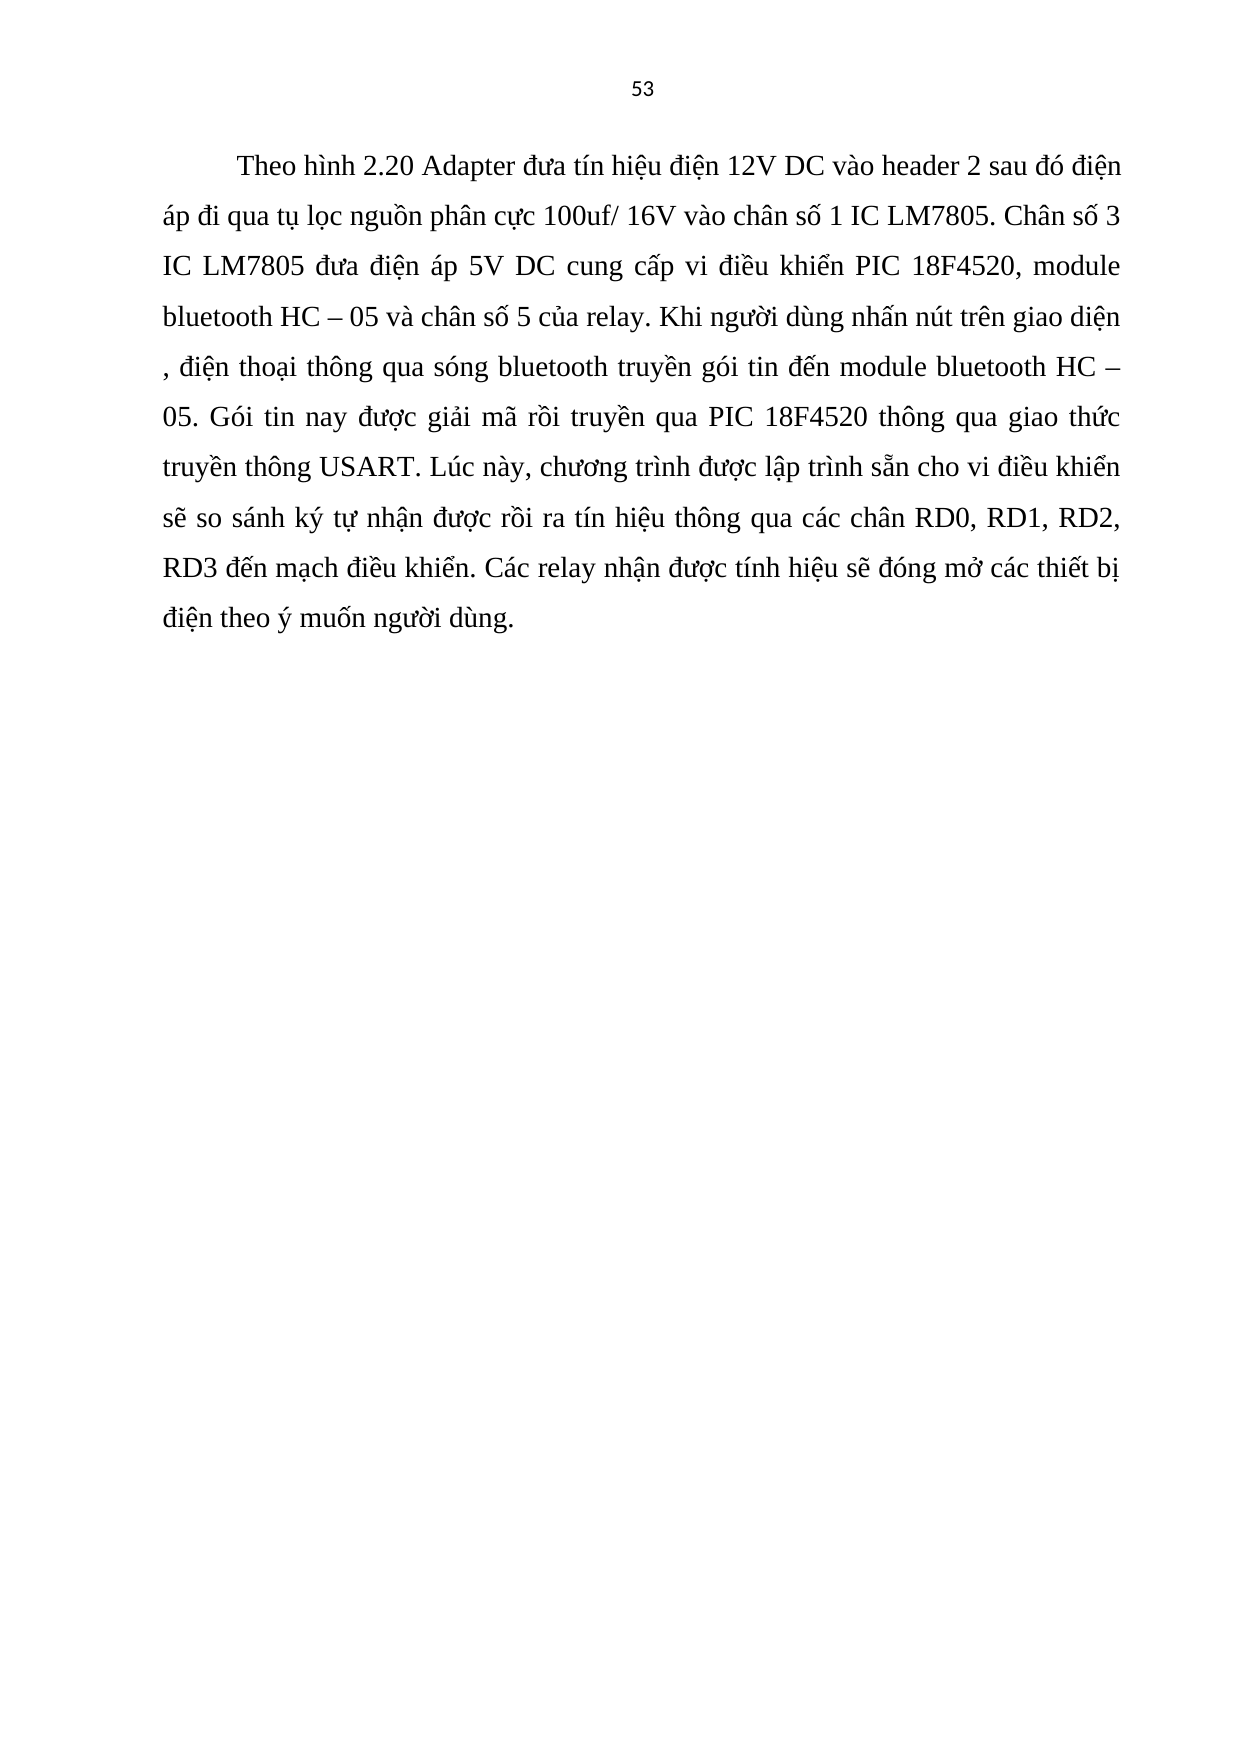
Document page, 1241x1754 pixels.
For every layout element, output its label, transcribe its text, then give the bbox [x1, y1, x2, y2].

text Theo hình 2.20 Adapter đưa tín hiệu điện 12V DC vào header 2 sau đó điện áp đi qua tụ lọc nguồn phân cực 100uf/ 16V vào chân số 1 IC LM7805. Chân số 3 IC LM7805 đưa điện áp 5V DC cung cấp vi điều khiển PIC 18F4520, module bluetooth HC – 05 và chân số 5 của relay. Khi người dùng nhấn nút trên giao diện , điện thoại thông qua sóng bluetooth truyền gói tin đến module bluetooth HC – 05. Gói tin nay được giải mã rồi truyền qua PIC 18F4520 thông qua giao thức truyền thông USART. Lúc này, chương trình được lập trình sẵn cho vi điều khiển sẽ so sánh ký tự nhận được rồi ra tín hiệu thông qua các chân RD0, RD1, RD2, RD3 đến mạch điều khiển. Các relay nhận được tính hiệu sẽ đóng mở các thiết bị điện theo ý muốn người dùng. [162, 464, 1122, 634]
text Theo hình 2.20 Adapter đưa tín hiệu điện 12V DC vào header 2 sau đó điện áp đi qua tụ lọc nguồn phân cực 100uf/ 16V vào chân số 1 IC LM7805. Chân số 3 IC LM7805 đưa điện áp 5V DC cung cấp vi điều khiển PIC 18F4520, module bluetooth HC – 05 và chân số 5 của relay. Khi người dùng nhấn nút trên giao diện , điện thoại thông qua sóng bluetooth truyền gói tin đến module bluetooth HC – 05. Gói tin nay được giải mã rồi truyền qua PIC 18F4520 thông qua giao thức truyền thông USART. Lúc này, chương trình được lập trình sẵn cho vi điều khiển sẽ so sánh ký tự nhận được rồi ra tín hiệu thông qua các chân RD0, RD1, RD2, RD3 đến mạch điều khiển. Các relay nhận được tính hiệu sẽ đóng mở các thiết bị điện theo ý muốn người dùng. [162, 307, 1122, 463]
text Theo hình 2.20 Adapter đưa tín hiệu điện 12V DC vào header 2 sau đó điện áp đi qua tụ lọc nguồn phân cực 100uf/ 16V vào chân số 1 IC LM7805. Chân số 3 IC LM7805 đưa điện áp 5V DC cung cấp vi điều khiển PIC 18F4520, module bluetooth HC – 05 và chân số 5 của relay. Khi người dùng nhấn nút trên giao diện , điện thoại thông qua sóng bluetooth truyền gói tin đến module bluetooth HC – 05. Gói tin nay được giải mã rồi truyền qua PIC 18F4520 thông qua giao thức truyền thông USART. Lúc này, chương trình được lập trình sẵn cho vi điều khiển sẽ so sánh ký tự nhận được rồi ra tín hiệu thông qua các chân RD0, RD1, RD2, RD3 đến mạch điều khiển. Các relay nhận được tính hiệu sẽ đóng mở các thiết bị điện theo ý muốn người dùng. [162, 148, 1122, 306]
